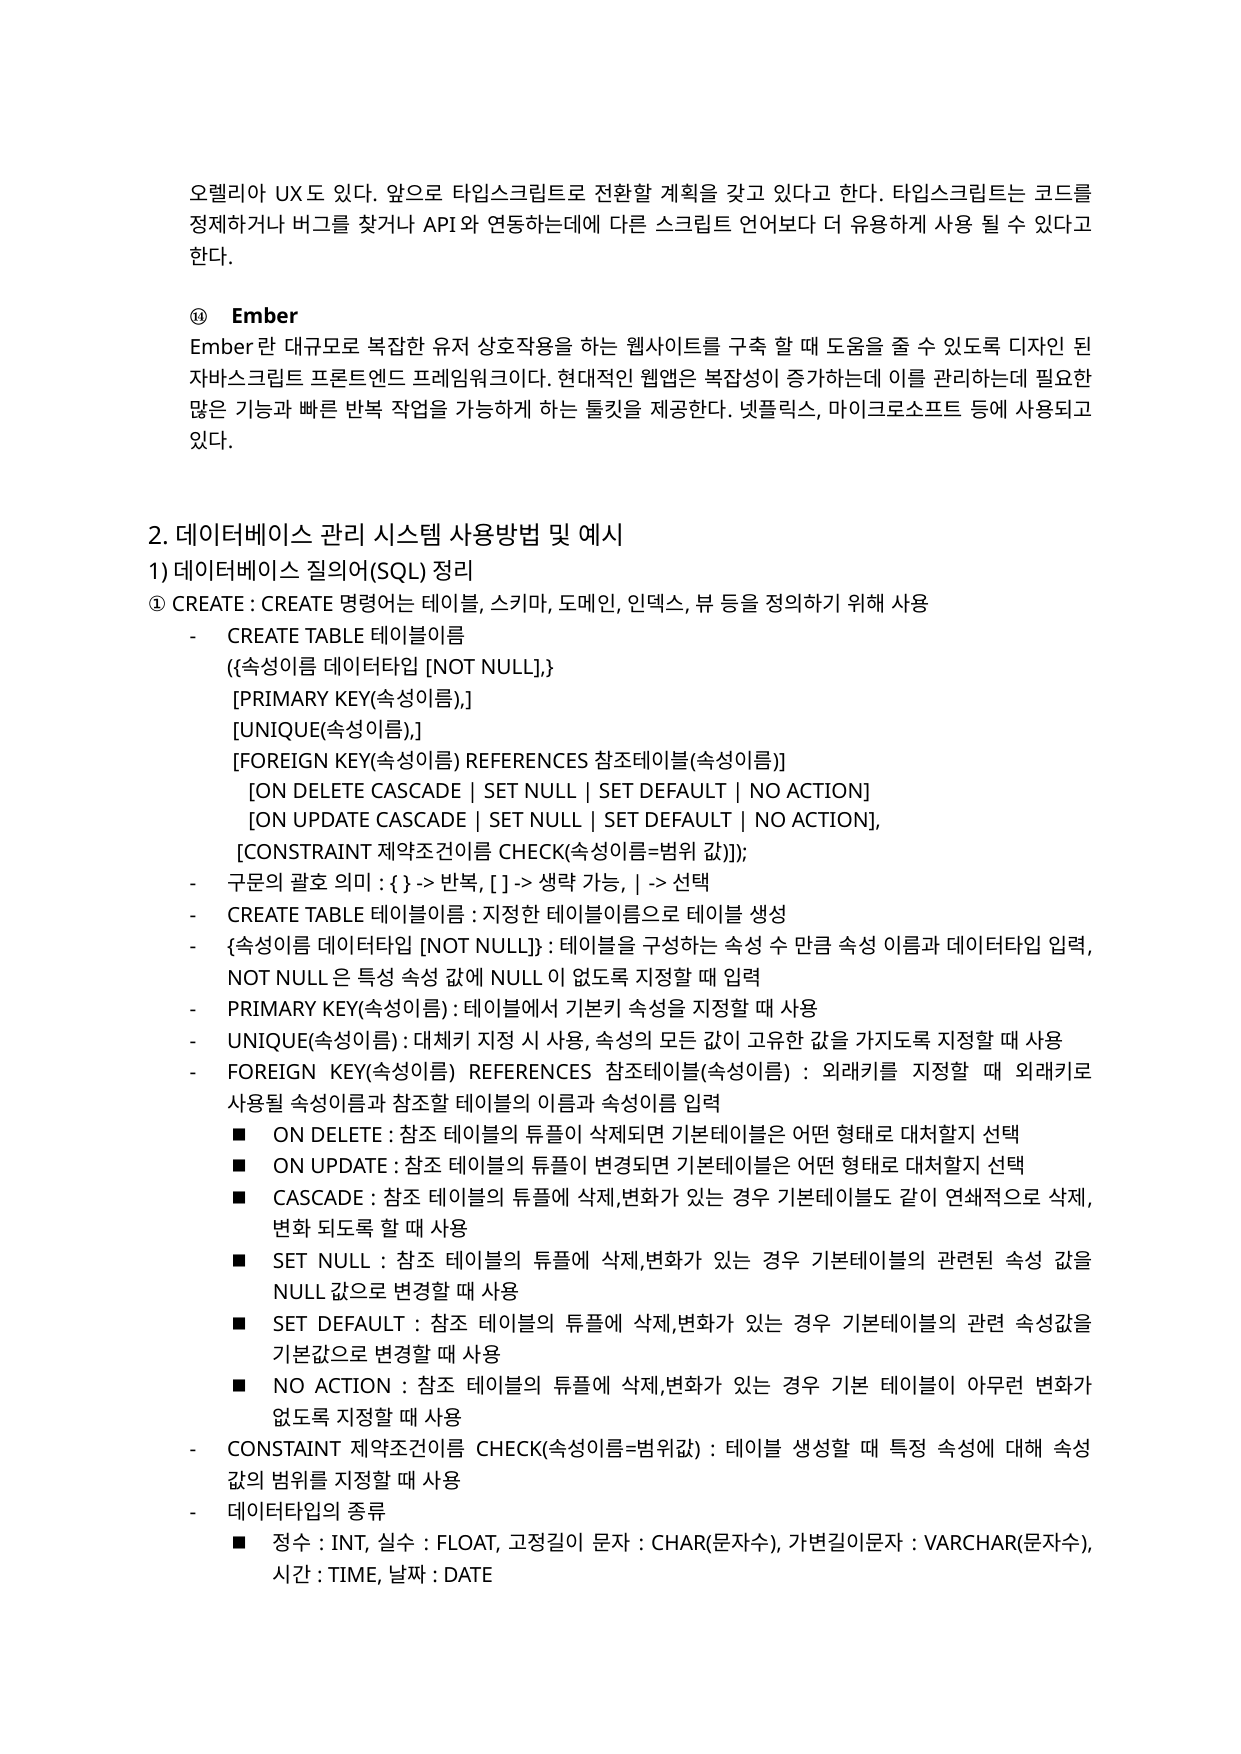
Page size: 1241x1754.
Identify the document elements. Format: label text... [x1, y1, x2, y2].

text Ember란 대규모로 복잡한 유저 상호작용을 하는 웹사이트를 구축 할 때 도움을 줄 수 있도록 디자인 된 자바스크립트 프론트엔드 프레임워크이다. 현대적인 웹앱은 복잡성이 증가하는데 이를 관리하는데 필요한 많은 기능과 빠른 반복 작업을 가능하게 하는 툴킷을 제공한다. 넷플릭스, 마이크로소프트 등에 사용되고 있다. [189, 330, 1093, 455]
text [ON DELETE CASCADE | SET NULL | SET DEFAULT | NO ACTION] [227, 776, 1093, 804]
text [FOREIGN KEY(속성이름) REFERENCES 참조테이블(속성이름)] [227, 745, 1093, 775]
text [CONSTRAINT 제약조건이름 CHECK(속성이름=범위 값)]); [148, 835, 1093, 865]
list CASCADE : 참조 테이블의 튜플에 삭제,변화가 있는 경우 기본테이블도 같이 연쇄적으로 삭제,변화 되도록 할 때 사용 [231, 1181, 1093, 1243]
text 2. 데이터베이스 관리 시스템 사용방법 및 예시 [148, 515, 1093, 551]
text [UNIQUE(속성이름),] [227, 713, 1093, 743]
text ① CREATE : CREATE 명령어는 테이블, 스키마, 도메인, 인덱스, 뷰 등을 정의하기 위해 사용 [148, 587, 1093, 618]
list PRIMARY KEY(속성이름) : 테이블에서 기본키 속성을 지정할 때 사용 [189, 992, 1093, 1023]
list NO ACTION : 참조 테이블의 튜플에 삭제,변화가 있는 경우 기본 테이블이 아무런 변화가 없도록 지정할 때 사용 [231, 1369, 1093, 1431]
list CONSTAINT 제약조건이름 CHECK(속성이름=범위값) : 테이블 생성할 때 특정 속성에 대해 속성 값의 범위를 지정할 때 사용 [189, 1432, 1093, 1494]
text [ON UPDATE CASCADE | SET NULL | SET DEFAULT | NO ACTION], [227, 806, 1093, 834]
list Ember [189, 301, 1093, 329]
list UNIQUE(속성이름) : 대체키 지정 시 사용, 속성의 모든 값이 고유한 값을 가지도록 지정할 때 사용 [189, 1024, 1093, 1054]
list CREATE TABLE 테이블이름 : 지정한 테이블이름으로 테이블 생성 [189, 898, 1093, 928]
list 데이터타입의 종류 [189, 1495, 1093, 1526]
text 1) 데이터베이스 질의어(SQL) 정리 [148, 553, 1093, 586]
list ON UPDATE : 참조 테이블의 튜플이 변경되면 기본테이블은 어떤 형태로 대처할지 선택 [231, 1149, 1093, 1180]
list FOREIGN KEY(속성이름) REFERENCES 참조테이블(속성이름) : 외래키를 지정할 때 외래키로 사용될 속성이름과 참조할 테이블의 이름과 속성이름 입력 [189, 1055, 1093, 1117]
list {속성이름 데이터타입 [NOT NULL]} : 테이블을 구성하는 속성 수 만큼 속성 이름과 데이터타입 입력, NOT NULL은 특성 속성 값에 NULL이 없도록 지정할 때 입력 [189, 929, 1093, 991]
list ON DELETE : 참조 테이블의 튜플이 삭제되면 기본테이블은 어떤 형태로 대처할지 선택 [231, 1118, 1093, 1148]
text [PRIMARY KEY(속성이름),] [227, 682, 1093, 712]
list 구문의 괄호 의미 : { } -> 반복, [ ] -> 생략 가능, | -> 선택 [189, 867, 1093, 897]
list SET DEFAULT : 참조 테이블의 튜플에 삭제,변화가 있는 경우 기본테이블의 관련 속성값을 기본값으로 변경할 때 사용 [231, 1307, 1093, 1368]
list SET NULL : 참조 테이블의 튜플에 삭제,변화가 있는 경우 기본테이블의 관련된 속성 값을 NULL값으로 변경할 때 사용 [231, 1244, 1093, 1306]
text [189, 177, 1093, 270]
text ({속성이름 데이터타입 [NOT NULL],} [227, 650, 1093, 681]
list 정수 : INT, 실수 : FLOAT, 고정길이 문자 : CHAR(문자수), 가변길이문자 : VARCHAR(문자수), 시간 : TIME, 날짜 : DATE [231, 1527, 1093, 1588]
list CREATE TABLE 테이블이름 [189, 619, 1093, 649]
